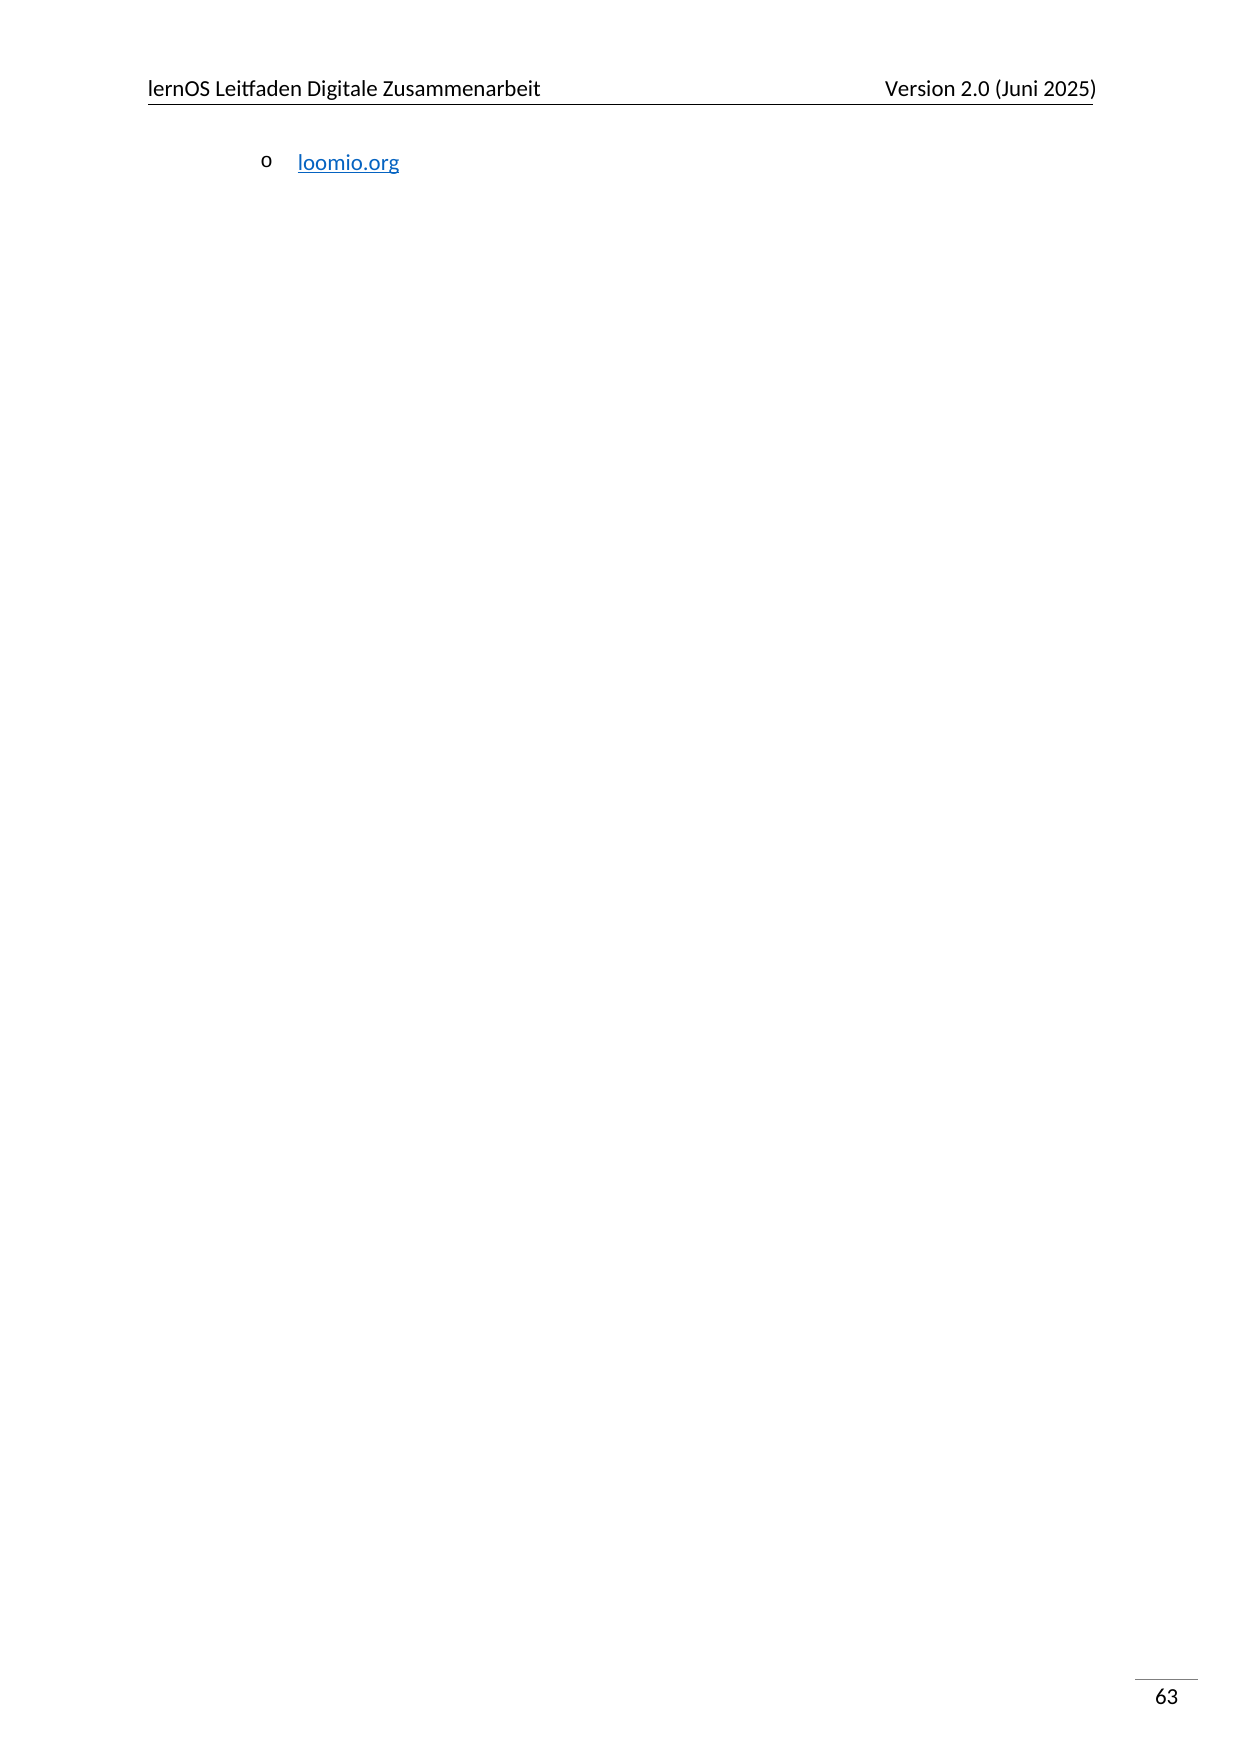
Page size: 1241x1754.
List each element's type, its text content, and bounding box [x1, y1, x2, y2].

list loomio.org [260, 148, 1093, 176]
